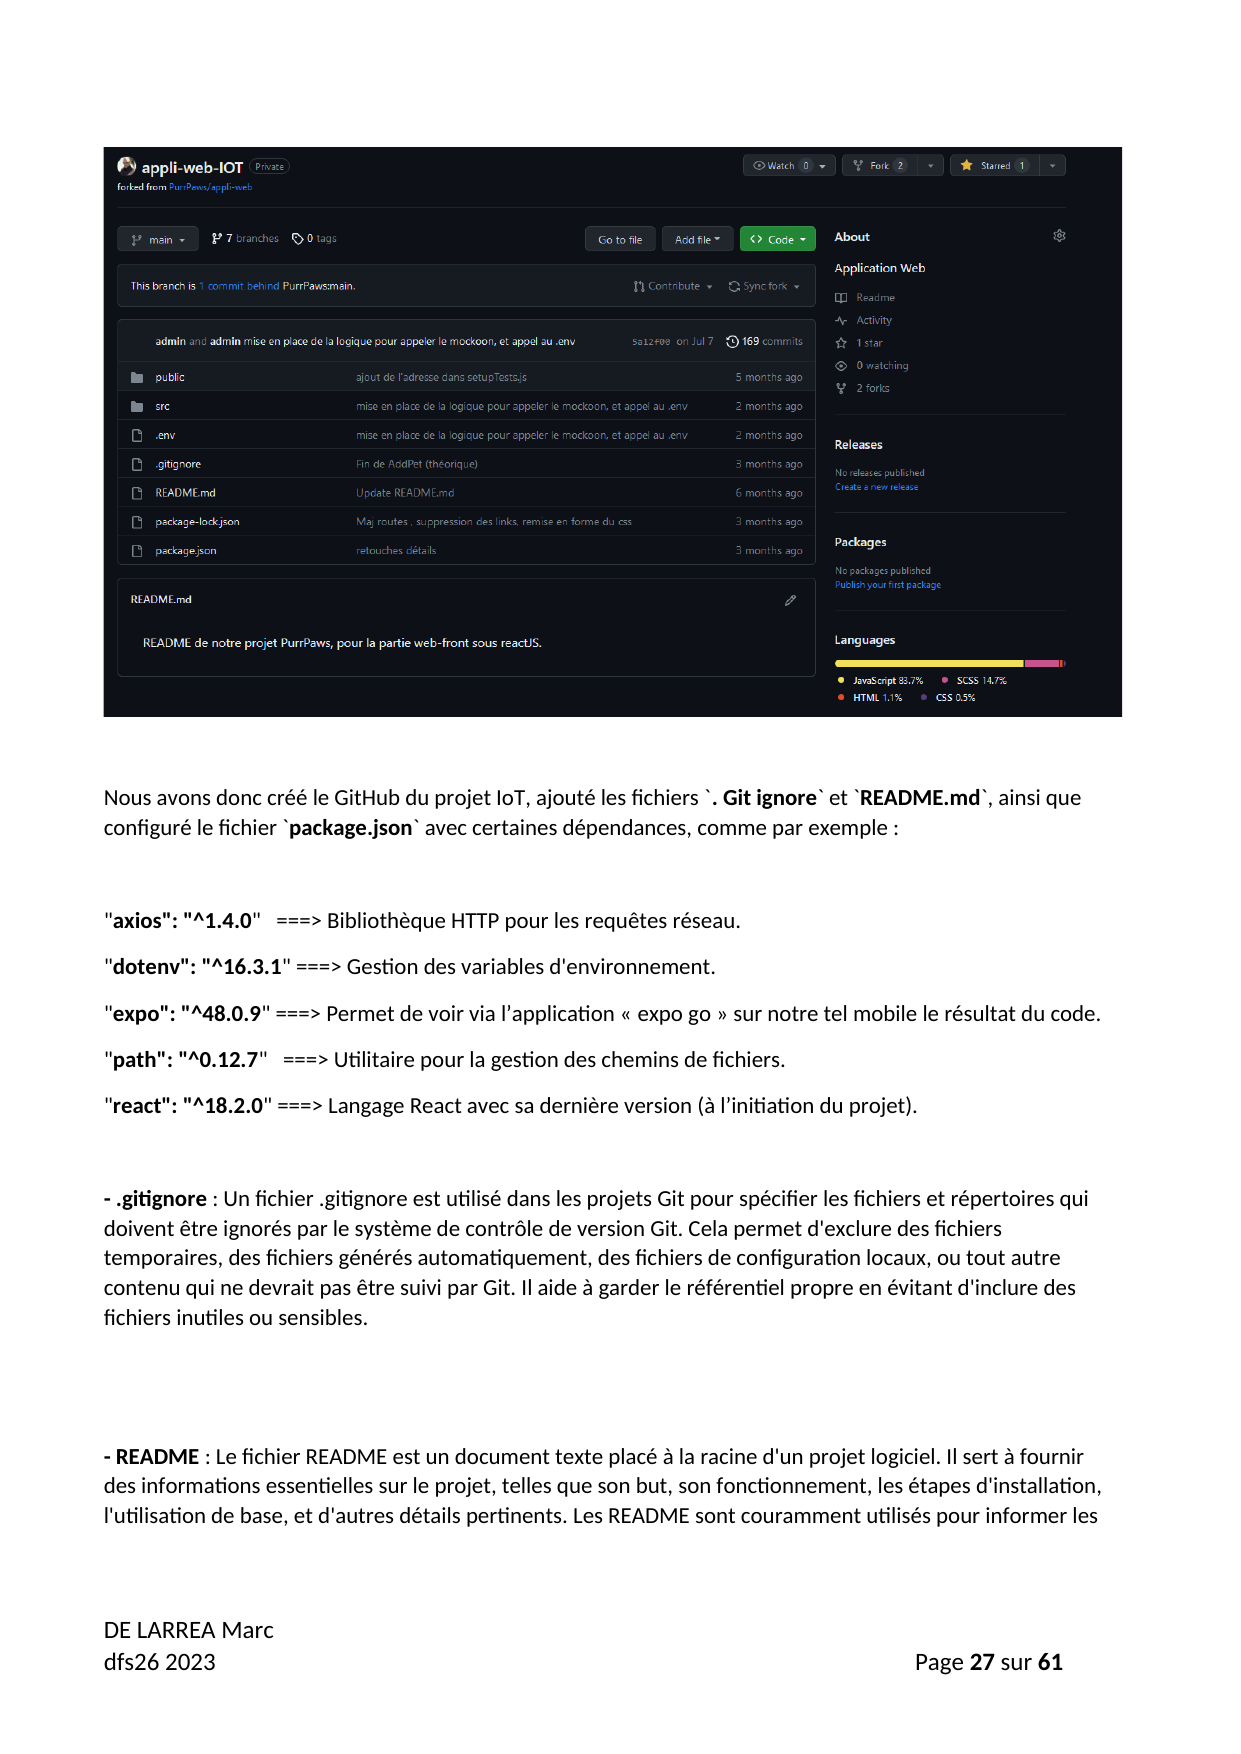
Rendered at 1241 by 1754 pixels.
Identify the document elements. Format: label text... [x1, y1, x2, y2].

text "path": "^0.12.7" ===> Utilitaire pour la gestion des chemins de fichiers. [103, 1045, 1122, 1073]
text Nous avons donc créé le GitHub du projet IoT, ajouté les fichiers `. Git ignore` et `README.md`, ainsi que configuré le fichier `package.json` avec certaines dépendances, comme par exemple : [103, 783, 1122, 841]
text "react": "^18.2.0" ===> Langage React avec sa dernière version (à l’initiation du projet). [103, 1091, 1122, 1119]
text "axios": "^1.4.0" ===> Bibliothèque HTTP pour les requêtes réseau. [103, 906, 1122, 934]
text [103, 1442, 1122, 1529]
text "dotenv": "^16.3.1" ===> Gestion des variables d'environnement. [103, 952, 1122, 980]
text - .gitignore : Un fichier .gitignore est utilisé dans les projets Git pour spécifier les fichiers et répertoires qui doivent être ignorés par le système de contrôle de version Git. Cela permet d'exclure des fichiers temporaires, des fichiers générés automatiquement, des fichiers de configuration locaux, ou tout autre contenu qui ne devrait pas être suivi par Git. Il aide à garder le référentiel propre en évitant d'inclure des fichiers inutiles ou sensibles. [103, 1184, 1122, 1331]
text "expo": "^48.0.9" ===> Permet de voir via l’application « expo go » sur notre tel mobile le résultat du code. [103, 999, 1122, 1027]
picture [103, 147, 1123, 717]
